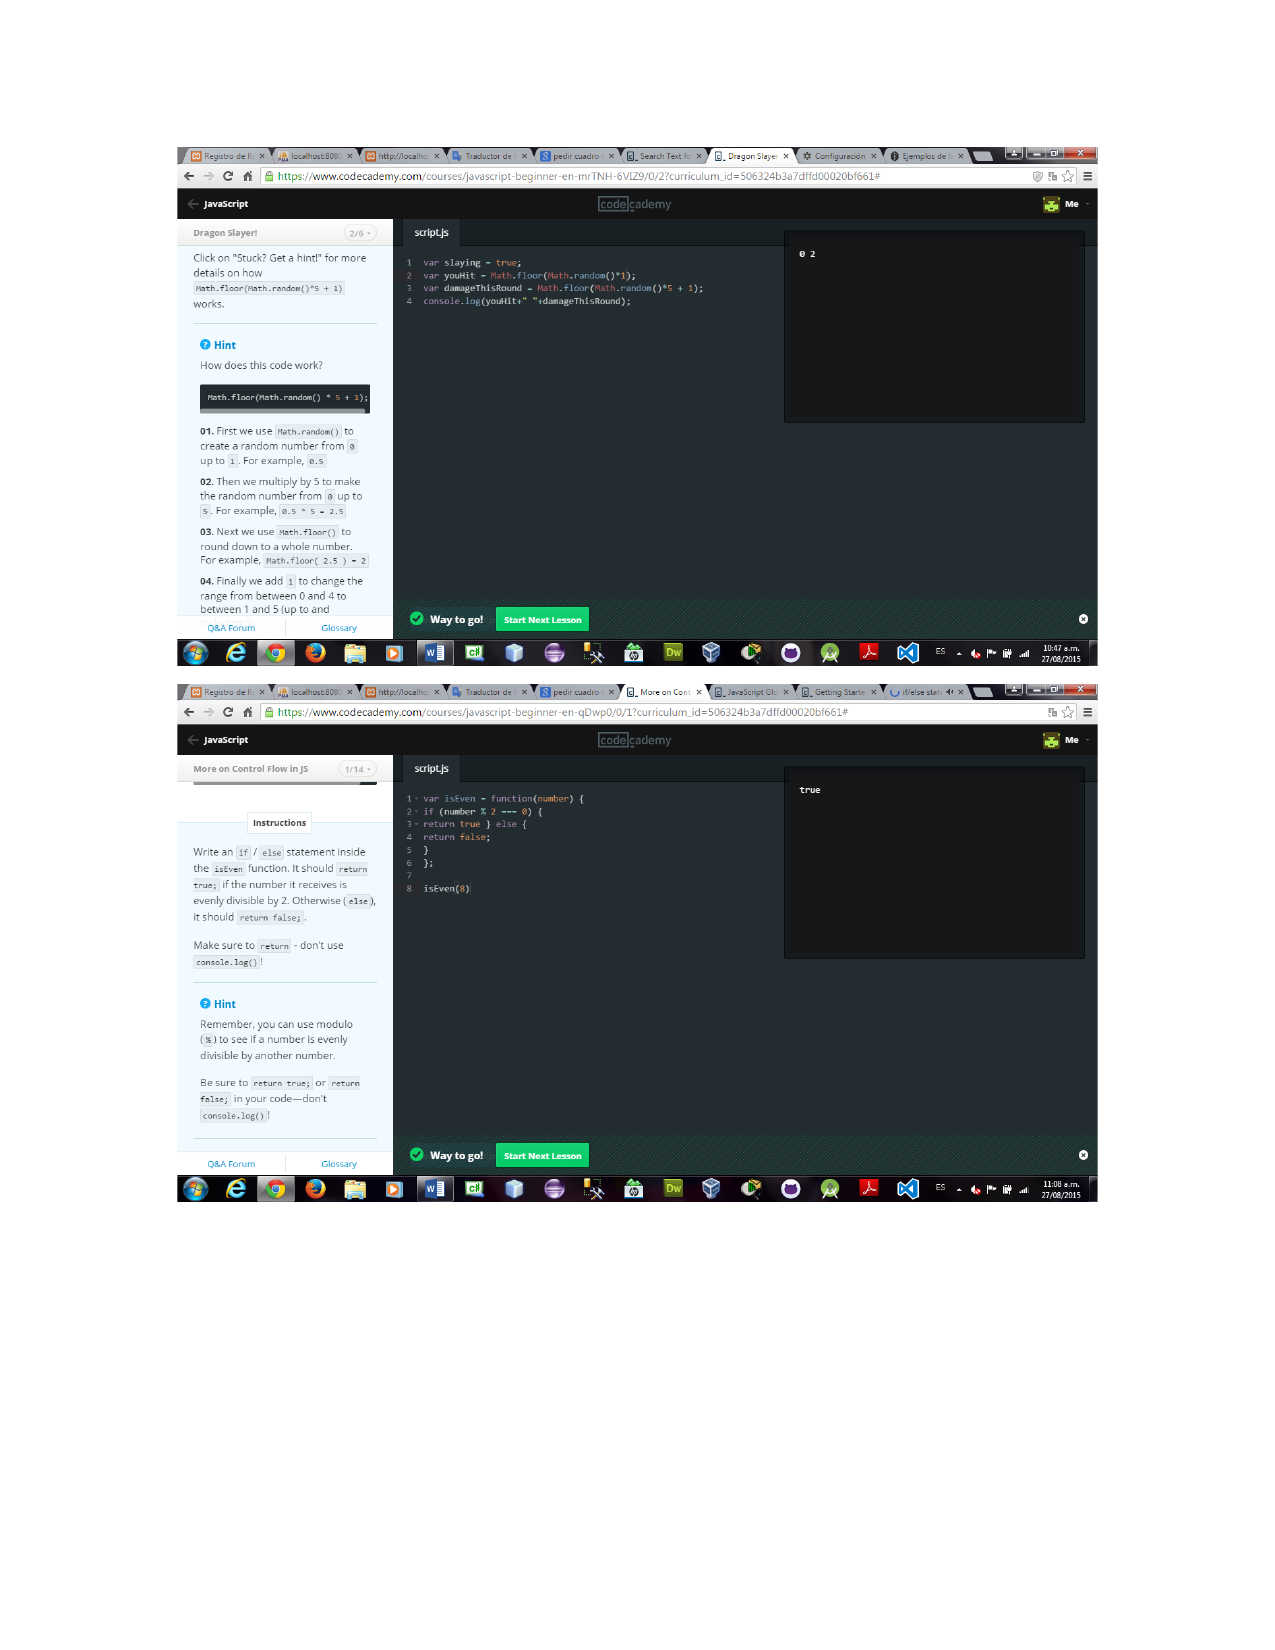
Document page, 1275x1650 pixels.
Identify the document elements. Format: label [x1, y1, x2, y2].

picture [177, 147, 1098, 666]
picture [177, 684, 1098, 1202]
